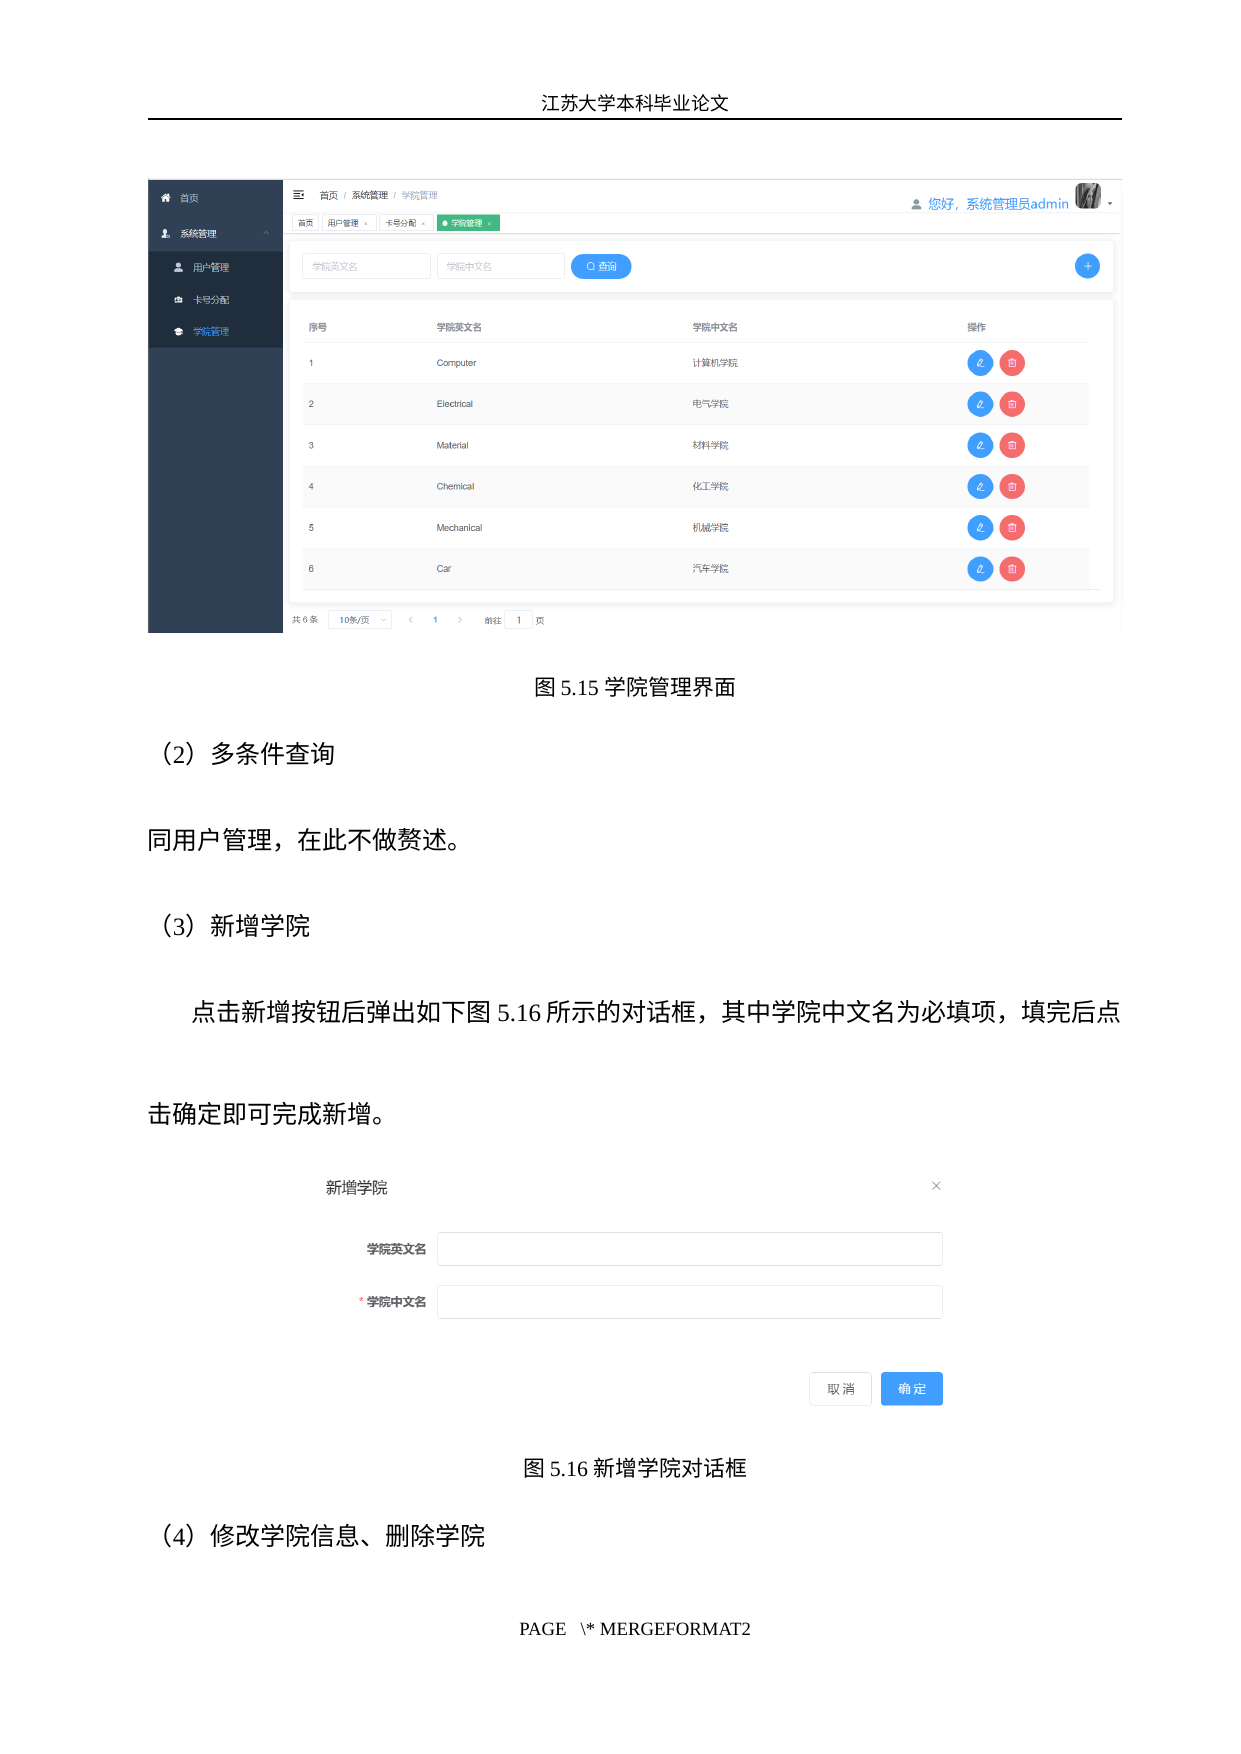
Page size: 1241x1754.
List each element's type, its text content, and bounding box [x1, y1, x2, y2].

list 多条件查询 [148, 718, 1122, 786]
picture [313, 1164, 957, 1416]
text 同用户管理，在此不做赘述。 [148, 804, 1122, 872]
list 修改学院信息、删除学院 [148, 1500, 1122, 1568]
picture [147, 178, 1123, 633]
list 新增学院 [148, 890, 1122, 958]
text 点击新增按钮后弹出如下图5.16所示的对话框，其中学院中文名为必填项，填完后点击确定即可完成新增。 [148, 976, 1122, 1146]
text 图5.16 新增学院对话框 [148, 1450, 1122, 1484]
text 图5.15 学院管理界面 [148, 668, 1122, 702]
